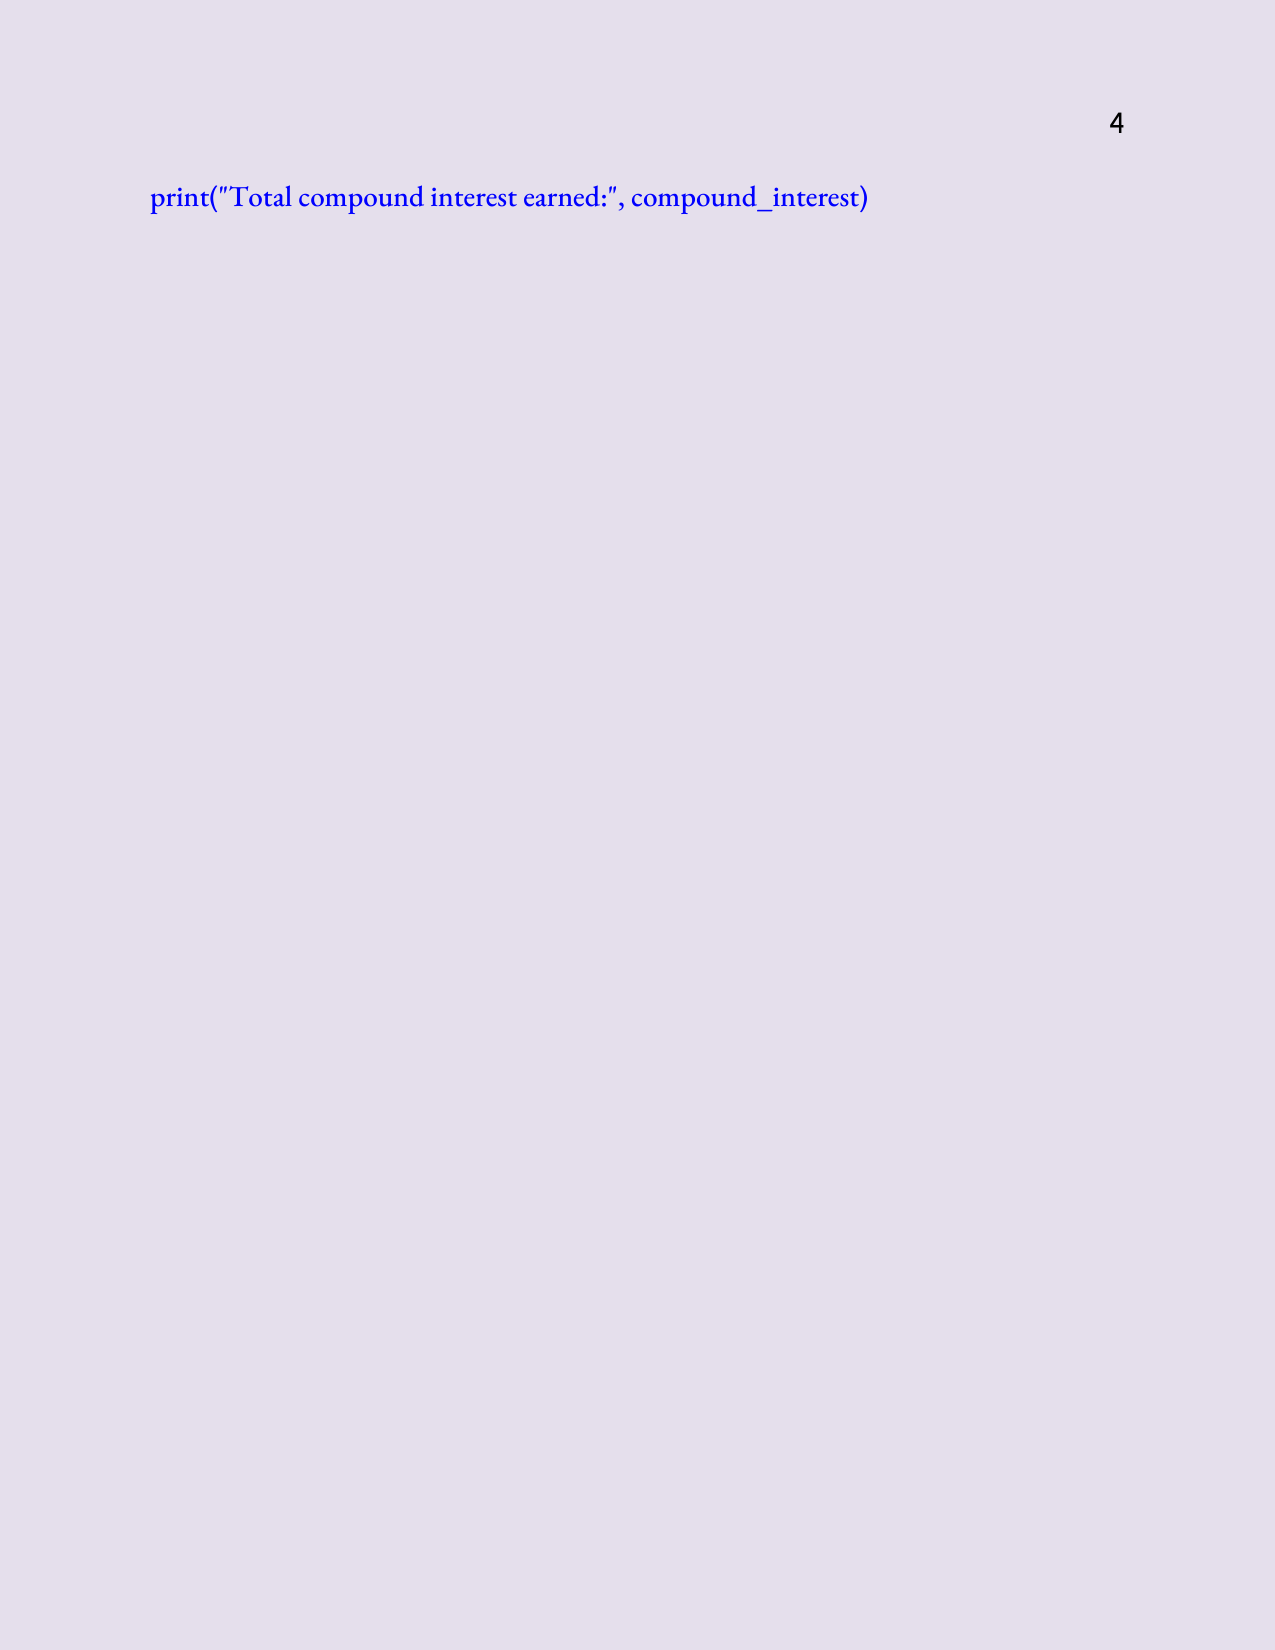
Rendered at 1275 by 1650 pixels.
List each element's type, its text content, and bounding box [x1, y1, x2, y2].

text print("Total compound interest earned:", compound_interest) [150, 177, 1125, 216]
